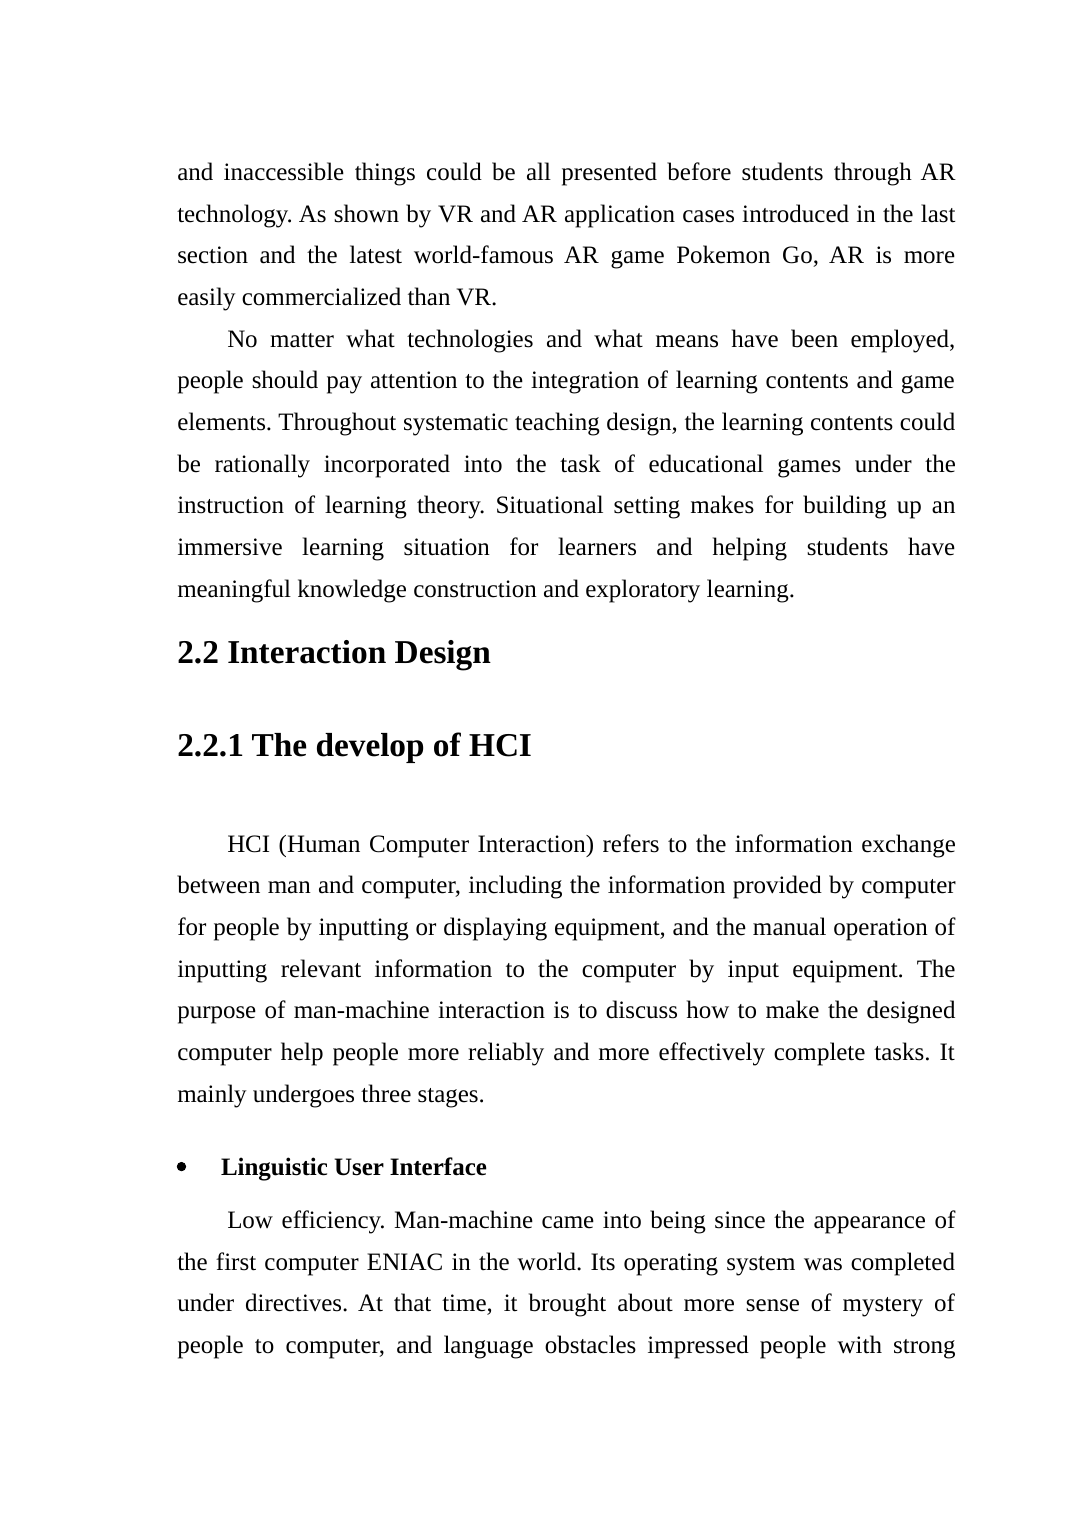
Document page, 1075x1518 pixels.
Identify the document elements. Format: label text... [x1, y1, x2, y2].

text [177, 147, 956, 314]
text 2.2.1 The develop of HCI [177, 726, 956, 764]
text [177, 1195, 956, 1362]
list Linguistic User Interface [177, 1152, 956, 1181]
text No matter what technologies and what means have been employed, people should pay attention to the integration of learning contents and game elements. Throughout systematic teaching design, the learning contents could be rationally incorporated into the task of educational games under the instruction of learning theory. Situational setting makes for building up an immersive learning situation for learners and helping students have meaningful knowledge construction and exploratory learning. [177, 314, 956, 605]
text HCI (Human Computer Interaction) refers to the information exchange between man and computer, including the information provided by computer for people by inputting or displaying equipment, and the manual operation of inputting relevant information to the computer by input equipment. The purpose of man-machine interaction is to discuss how to make the designed computer help people more reliably and more effectively complete tasks. It mainly undergoes three stages. [177, 819, 956, 1110]
text 2.2 Interaction Design [177, 632, 956, 671]
